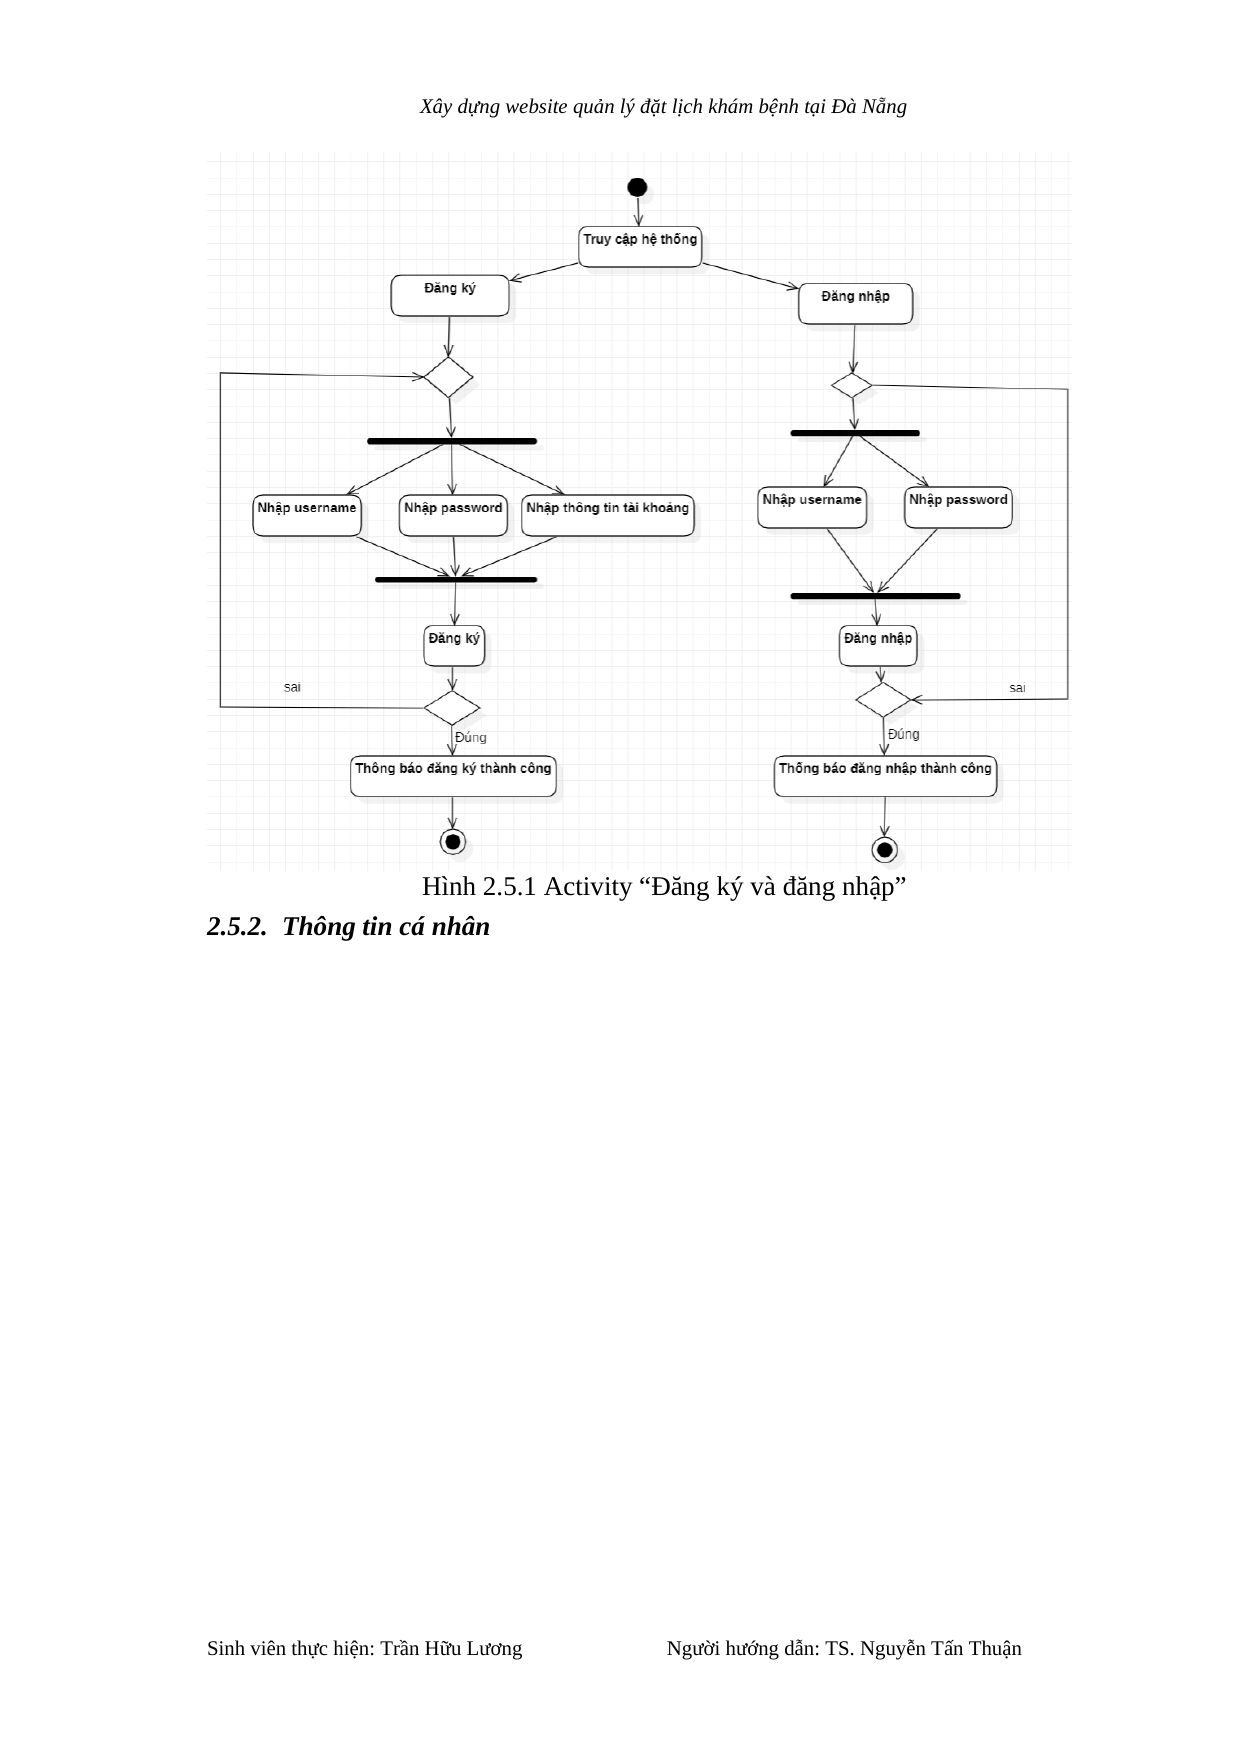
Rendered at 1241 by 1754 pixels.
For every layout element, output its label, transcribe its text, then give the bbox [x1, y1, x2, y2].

text Hình 2.5.1 Activity “Đăng ký và đăng nhập” [207, 870, 1122, 901]
picture [206, 152, 1073, 871]
list Thông tin cá nhân [207, 911, 1122, 942]
